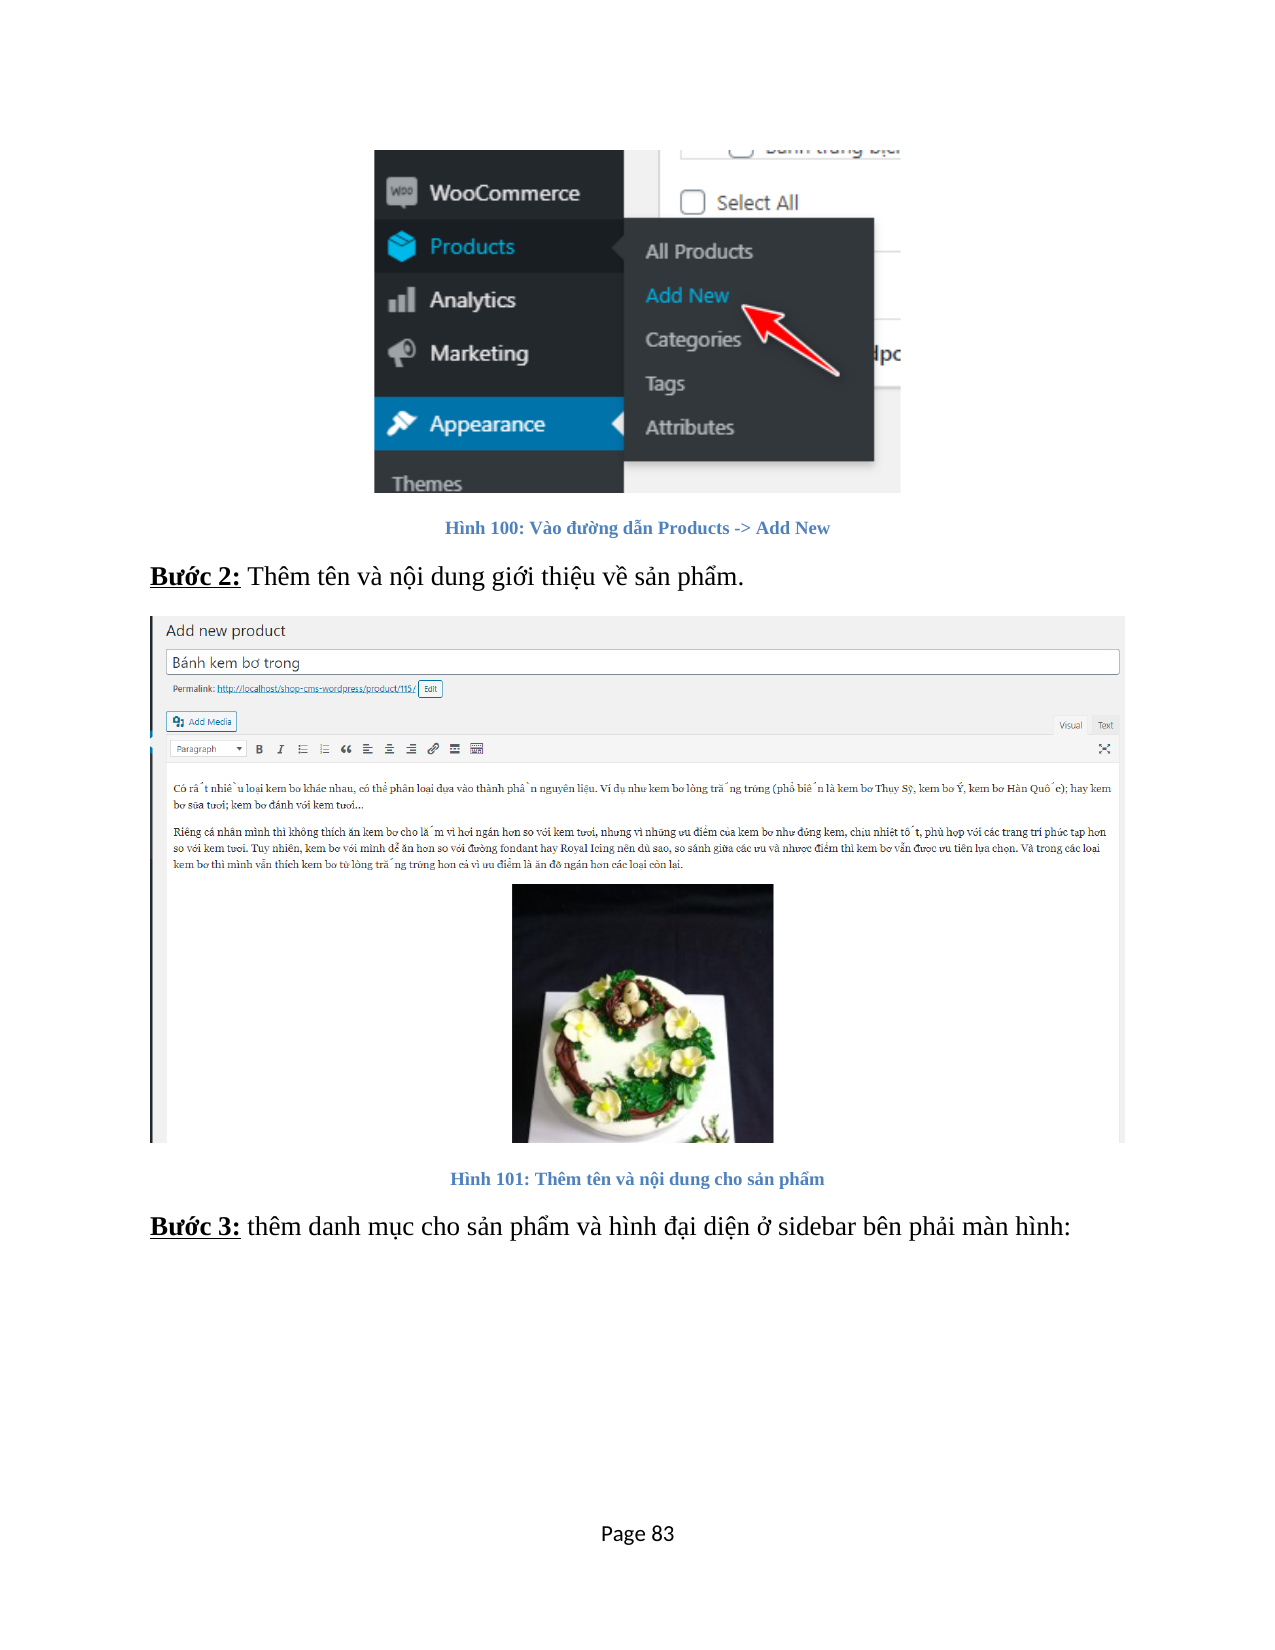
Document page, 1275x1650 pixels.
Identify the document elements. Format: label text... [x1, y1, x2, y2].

picture [430, 416, 545, 436]
text Hình 101: Thêm tên và nội dung cho sản phẩm [150, 1168, 1125, 1189]
picture [387, 411, 417, 436]
text Bước 2: Thêm tên và nội dung giới thiệu về sản phẩm. [150, 559, 1125, 591]
text Bước 3: thêm danh mục cho sản phẩm và hình đại diện ở sidebar bên phải màn hình: [150, 1210, 1125, 1242]
picture [150, 616, 1125, 1143]
picture [374, 150, 901, 493]
text Hình 100: Vào đường dẫn Products -> Add New [150, 517, 1125, 539]
